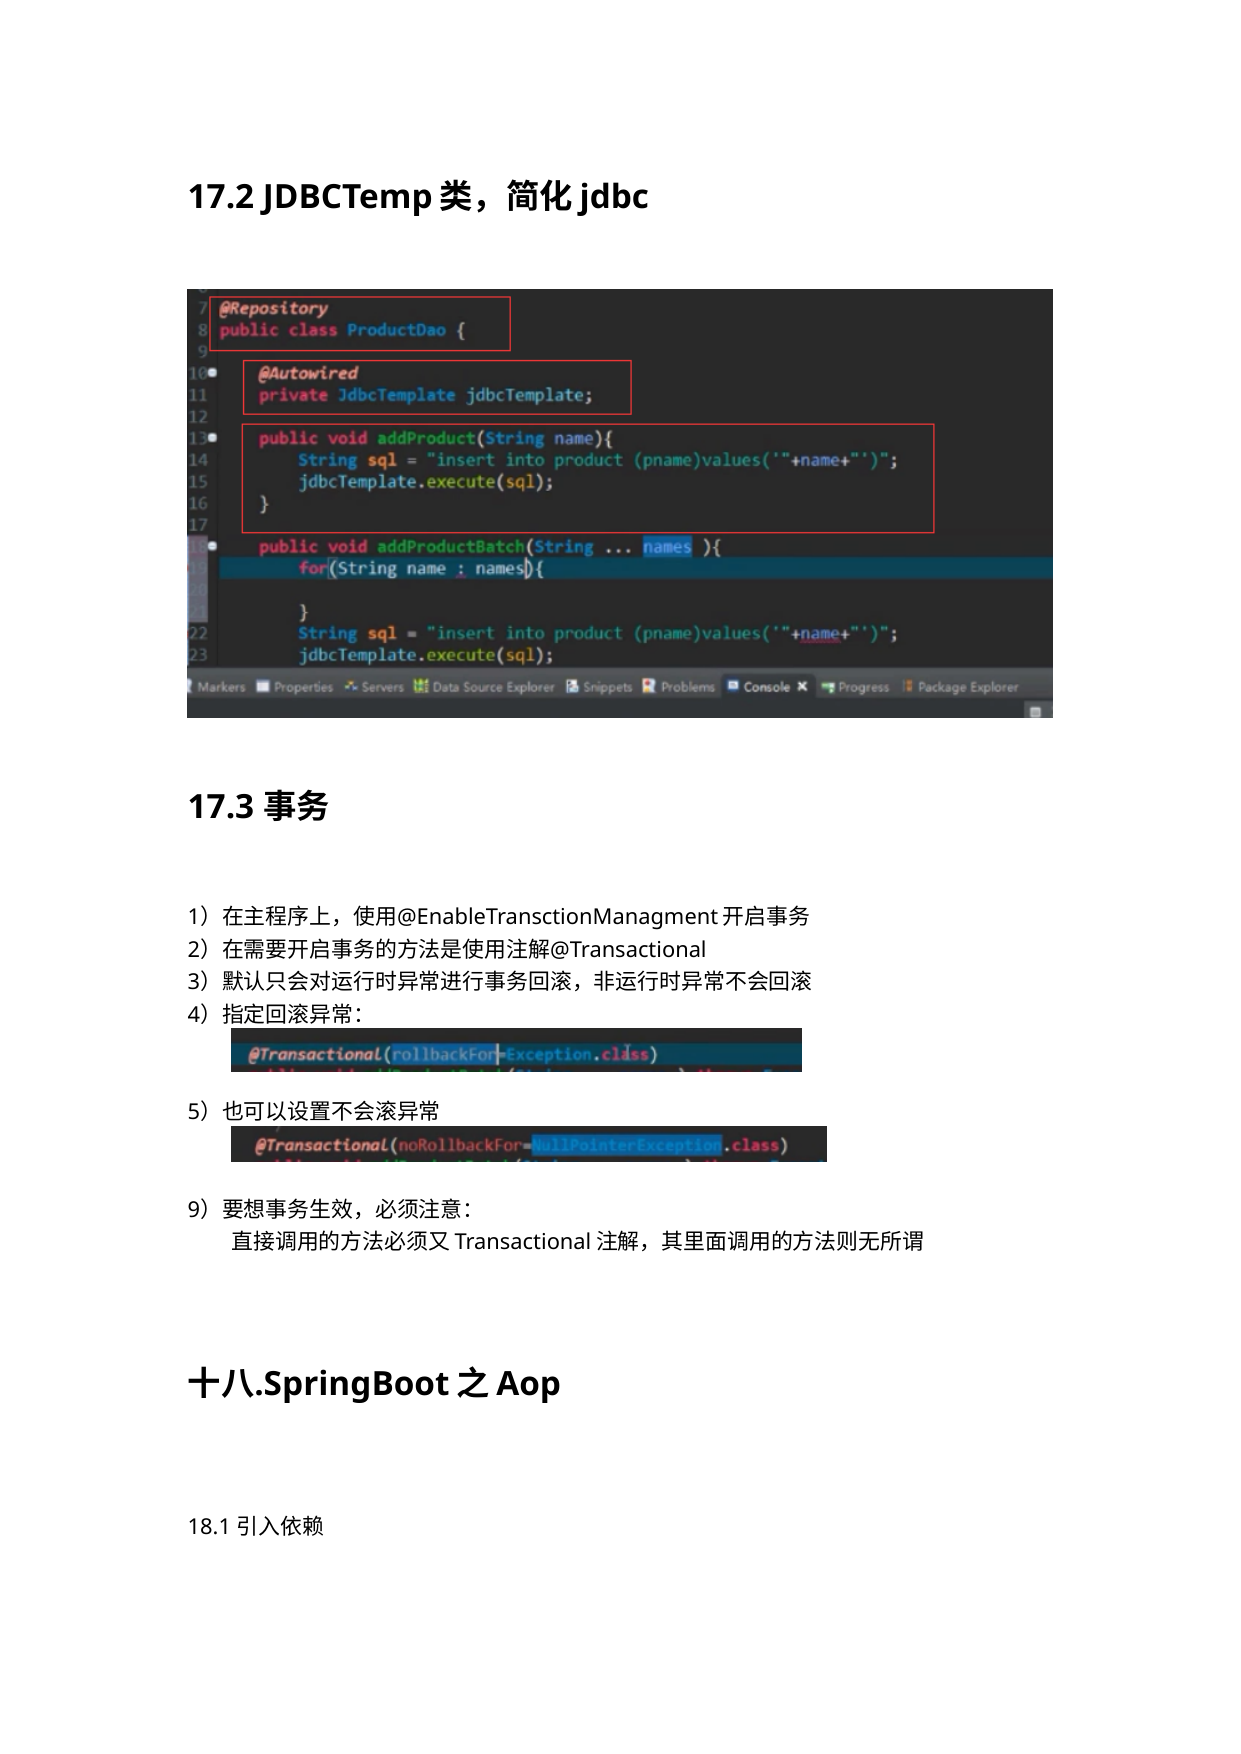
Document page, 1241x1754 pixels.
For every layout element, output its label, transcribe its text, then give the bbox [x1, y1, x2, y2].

text 直接调用的方法必须又Transactional注解，其里面调用的方法则无所谓 [187, 1224, 1053, 1256]
picture [231, 1028, 802, 1072]
subtitle 17.2 JDBCTemp类，简化jdbc [187, 162, 1053, 227]
subtitle 17.3 事务 [187, 771, 1053, 836]
text 4）指定回滚异常： [187, 996, 1053, 1029]
list 要想事务生效，必须注意： [187, 1191, 1053, 1224]
text 1）在主程序上，使用@EnableTransctionManagment开启事务 [187, 899, 1053, 931]
text 18.1 引入依赖 [187, 1508, 1053, 1541]
text 2）在需要开启事务的方法是使用注解@Transactional [187, 931, 1053, 964]
picture [187, 289, 1053, 718]
text 5）也可以设置不会滚异常 [187, 1094, 1053, 1126]
subtitle 十八.SpringBoot之Aop [187, 1348, 1053, 1413]
text 3）默认只会对运行时异常进行事务回滚，非运行时异常不会回滚 [187, 964, 1053, 996]
picture [231, 1126, 827, 1162]
